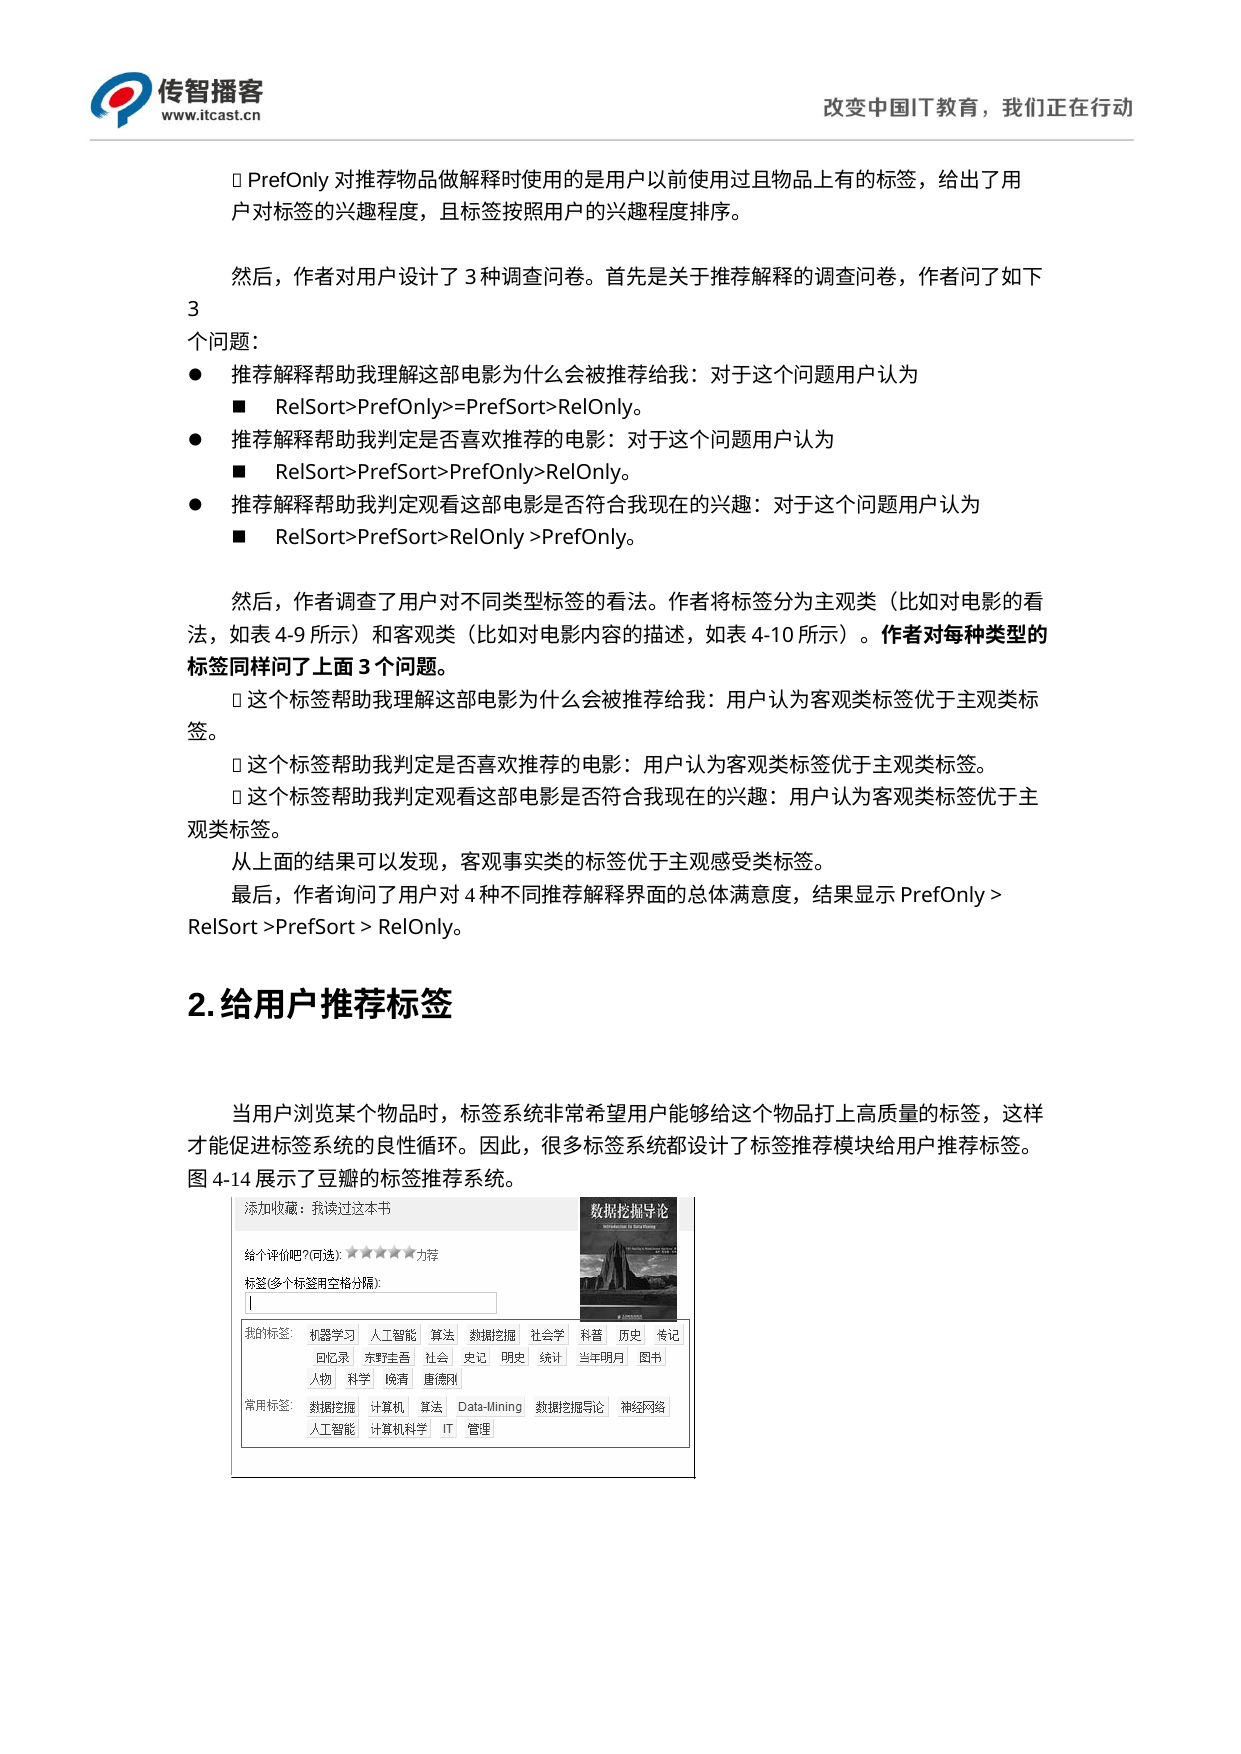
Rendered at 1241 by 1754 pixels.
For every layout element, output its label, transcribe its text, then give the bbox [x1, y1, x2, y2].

text 观类标签。 [187, 812, 1053, 844]
text  这个标签帮助我理解这部电影为什么会被推荐给我：用户认为客观类标签优于主观类标签。 [187, 682, 1053, 747]
text 当用户浏览某个物品时，标签系统非常希望用户能够给这个物品打上高质量的标签，这样才能促进标签系统的良性循环。因此，很多标签系统都设计了标签推荐模块给用户推荐标签。图4-14展示了豆瓣的标签推荐系统。 [187, 1096, 1053, 1193]
text  PrefOnly 对推荐物品做解释时使用的是用户以前使用过且物品上有的标签，给出了用 [187, 162, 1053, 194]
list 推荐解释帮助我判定是否喜欢推荐的电影：对于这个问题用户认为 [187, 422, 1053, 454]
text 户对标签的兴趣程度，且标签按照用户的兴趣程度排序。 [187, 194, 1053, 227]
text 个问题： [187, 324, 1053, 357]
text  这个标签帮助我判定是否喜欢推荐的电影：用户认为客观类标签优于主观类标签。 [187, 747, 1053, 779]
list 推荐解释帮助我判定观看这部电影是否符合我现在的兴趣：对于这个问题用户认为 [187, 487, 1053, 519]
text 从上面的结果可以发现，客观事实类的标签优于主观感受类标签。 [187, 844, 1053, 877]
list RelSort>PrefSort>RelOnly >PrefOnly。 [231, 519, 1053, 552]
text 然后，作者对用户设计了3种调查问卷。首先是关于推荐解释的调查问卷，作者问了如下3 [187, 259, 1053, 324]
list RelSort>PrefSort>PrefOnly>RelOnly。 [231, 454, 1053, 487]
list RelSort>PrefOnly>=PrefSort>RelOnly。 [231, 389, 1053, 422]
text  这个标签帮助我判定观看这部电影是否符合我现在的兴趣：用户认为客观类标签优于主 [187, 779, 1053, 812]
subtitle 给用户推荐标签 [187, 969, 1053, 1034]
picture [231, 1197, 697, 1482]
picture [0, 0, 1237, 148]
list 推荐解释帮助我理解这部电影为什么会被推荐给我：对于这个问题用户认为 [187, 357, 1053, 389]
text 最后，作者询问了用户对4种不同推荐解释界面的总体满意度，结果显示PrefOnly > RelSort >PrefSort > RelOnly。 [187, 877, 1053, 942]
text 然后，作者调查了用户对不同类型标签的看法。作者将标签分为主观类（比如对电影的看法，如表4-9所示）和客观类（比如对电影内容的描述，如表4-10所示）。作者对每种类型的标签同样问了上面3个问题。 [187, 584, 1053, 682]
